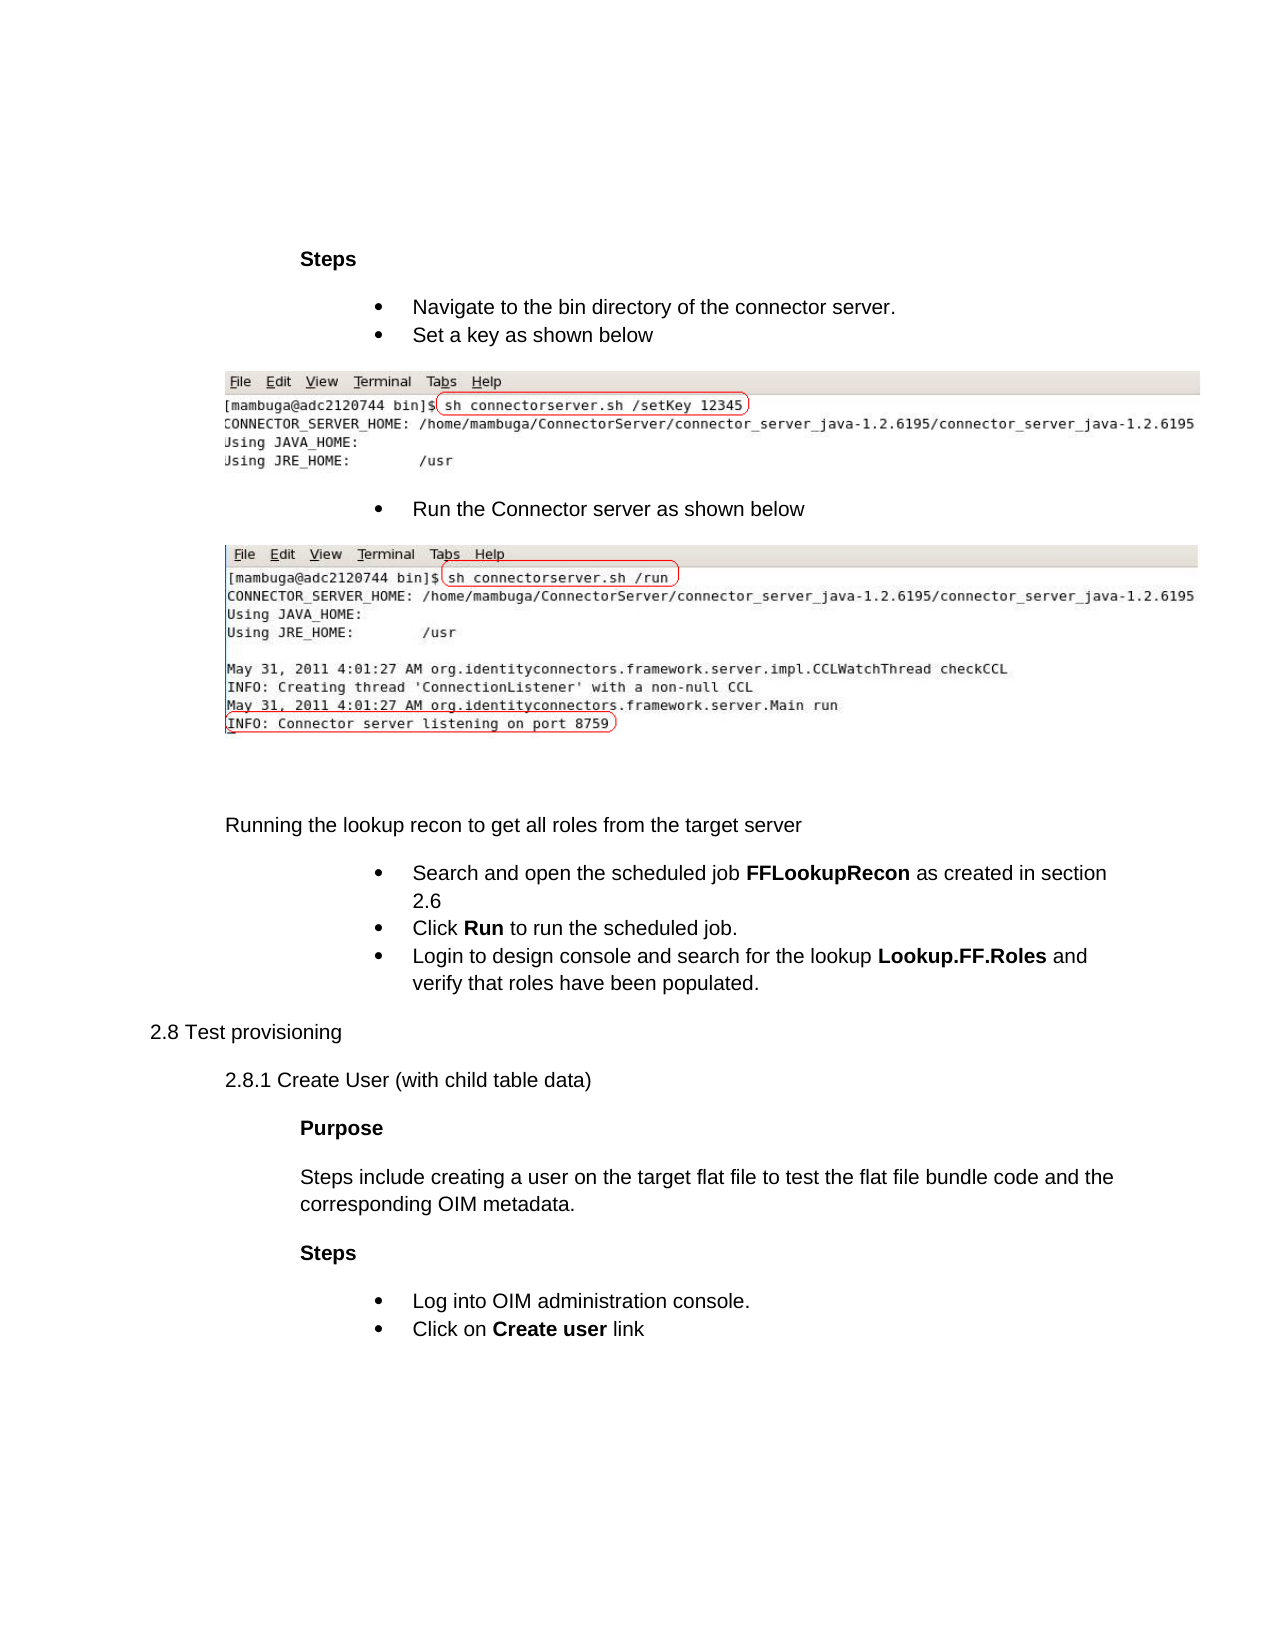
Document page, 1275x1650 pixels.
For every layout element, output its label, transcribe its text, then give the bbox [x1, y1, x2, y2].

list Log into OIM administration console. [375, 1289, 1125, 1313]
list Search and open the scheduled job FFLookupRecon as created in section 2.6 [375, 861, 1125, 912]
text Steps [225, 247, 1125, 271]
text Running the lookup recon to get all roles from the target server [225, 813, 1125, 837]
list Run the Connector server as shown below [375, 497, 1125, 521]
text 2.8.1 Create User (with child table data) [150, 1068, 1125, 1092]
list Set a key as shown below [375, 323, 1125, 347]
list Click on Create user link [375, 1316, 1125, 1340]
list Click Run to run the scheduled job. [375, 916, 1125, 940]
text 2.8 Test provisioning [150, 1019, 1125, 1043]
list Navigate to the bin directory of the connector server. [375, 295, 1125, 319]
list Login to design console and search for the lookup Lookup.FF.Roles and verify that roles have been populated. [375, 944, 1125, 995]
picture [225, 371, 1200, 473]
text Steps [225, 1240, 1125, 1264]
picture [225, 545, 1200, 740]
text Steps include creating a user on the target flat file to test the flat file bundle code and the corresponding OIM metadata. [300, 1164, 1125, 1216]
text Purpose [150, 1116, 1125, 1140]
